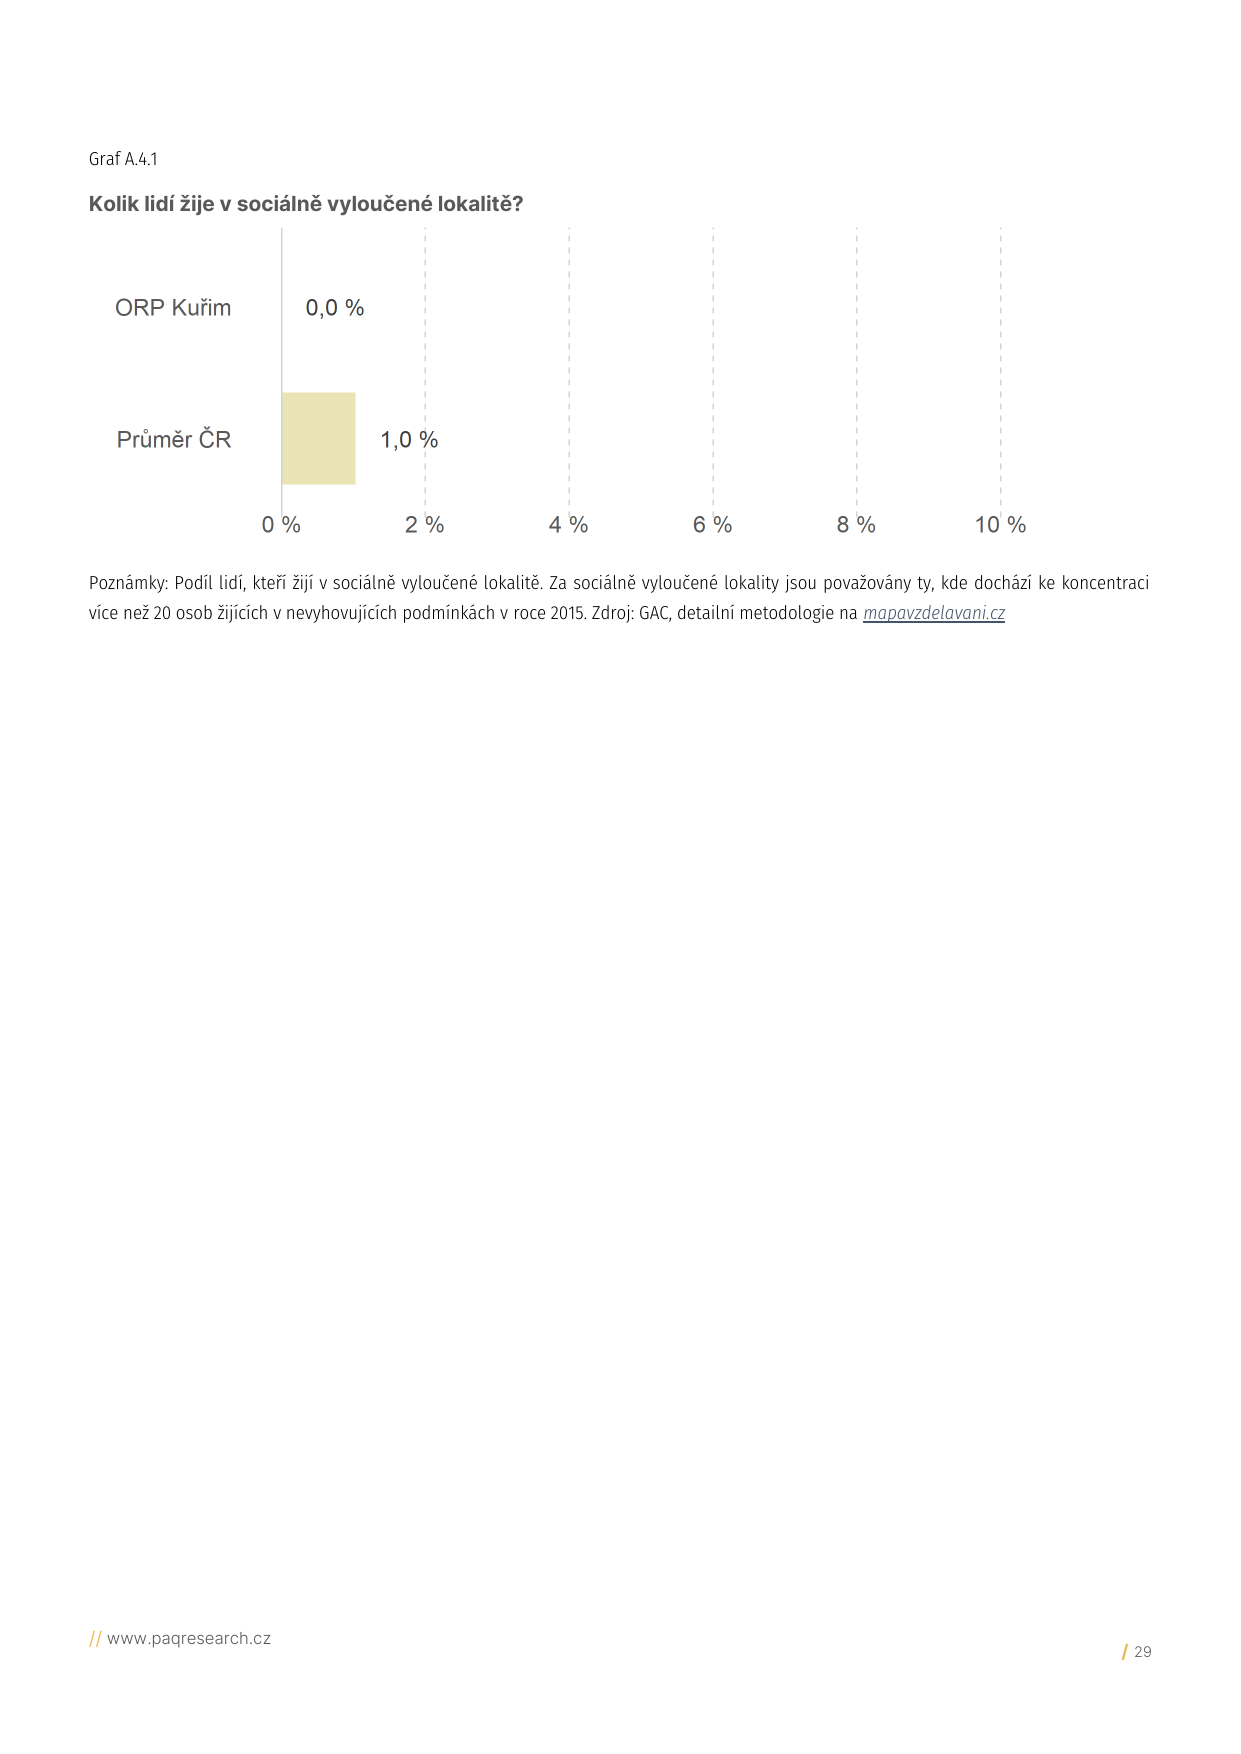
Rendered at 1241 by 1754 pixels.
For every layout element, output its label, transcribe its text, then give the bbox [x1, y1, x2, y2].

text Kolik lidí žije v sociálně vyloučené lokalitě? [89, 186, 1152, 216]
picture [88, 216, 1139, 548]
text Graf A.4.1 [89, 148, 1152, 170]
text Poznámky: Podíl lidí, kteří žijí v sociálně vyloučené lokalitě. Za sociálně vyloučené lokality jsou považovány ty, kde dochází ke koncentraci více než 20 osob žijících v nevyhovujících podmínkách v roce 2015. Zdroj: GAC, detailní metodologie na mapavzdelavani.cz [89, 564, 1152, 625]
